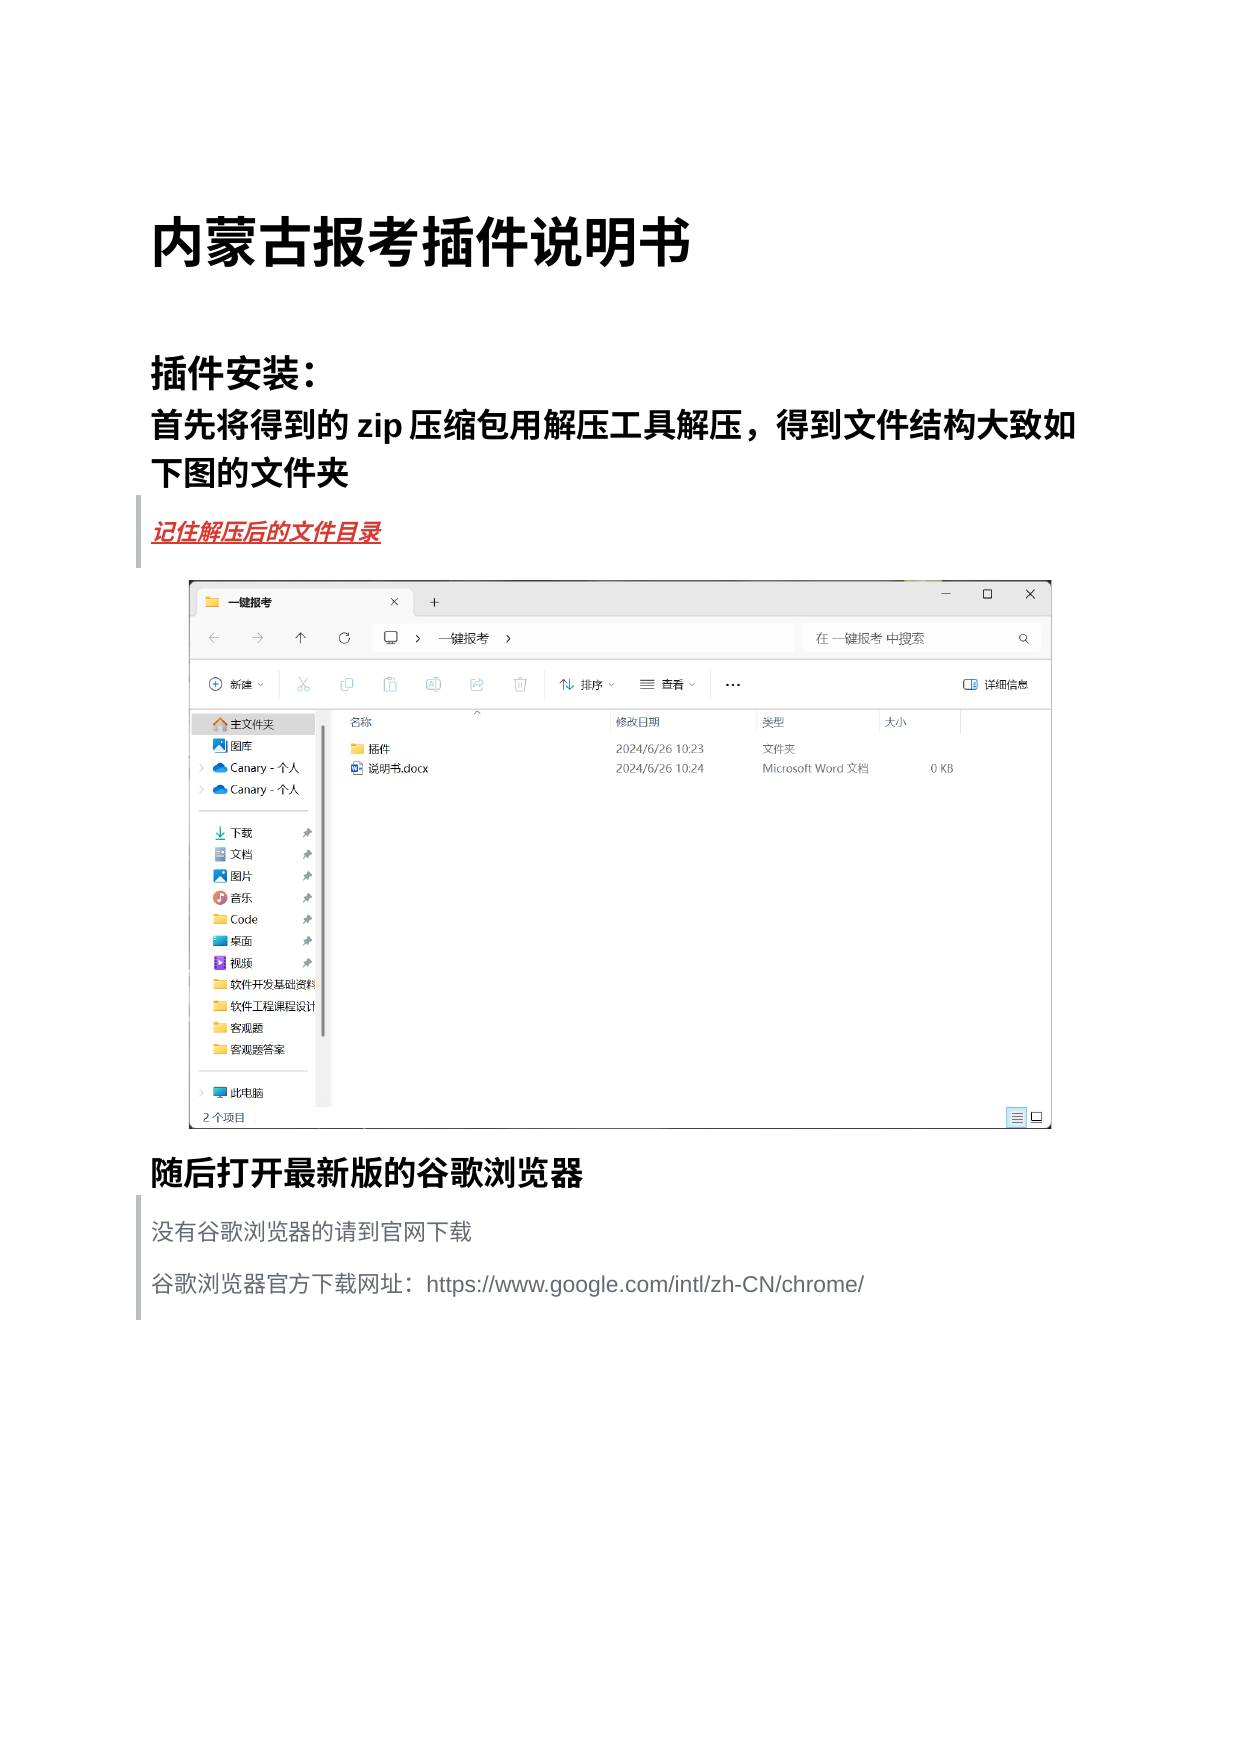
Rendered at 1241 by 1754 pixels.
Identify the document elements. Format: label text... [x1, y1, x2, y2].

table_header 没有谷歌浏览器的请到官网下载 谷歌浏览器官方下载网址：https://www.google.com/intl/zh-CN/chrome/ [141, 1195, 1001, 1320]
table_header 记住解压后的文件目录 [141, 495, 1001, 568]
text 内蒙古报考插件说明书 [150, 200, 1090, 278]
picture [188, 580, 1052, 1129]
